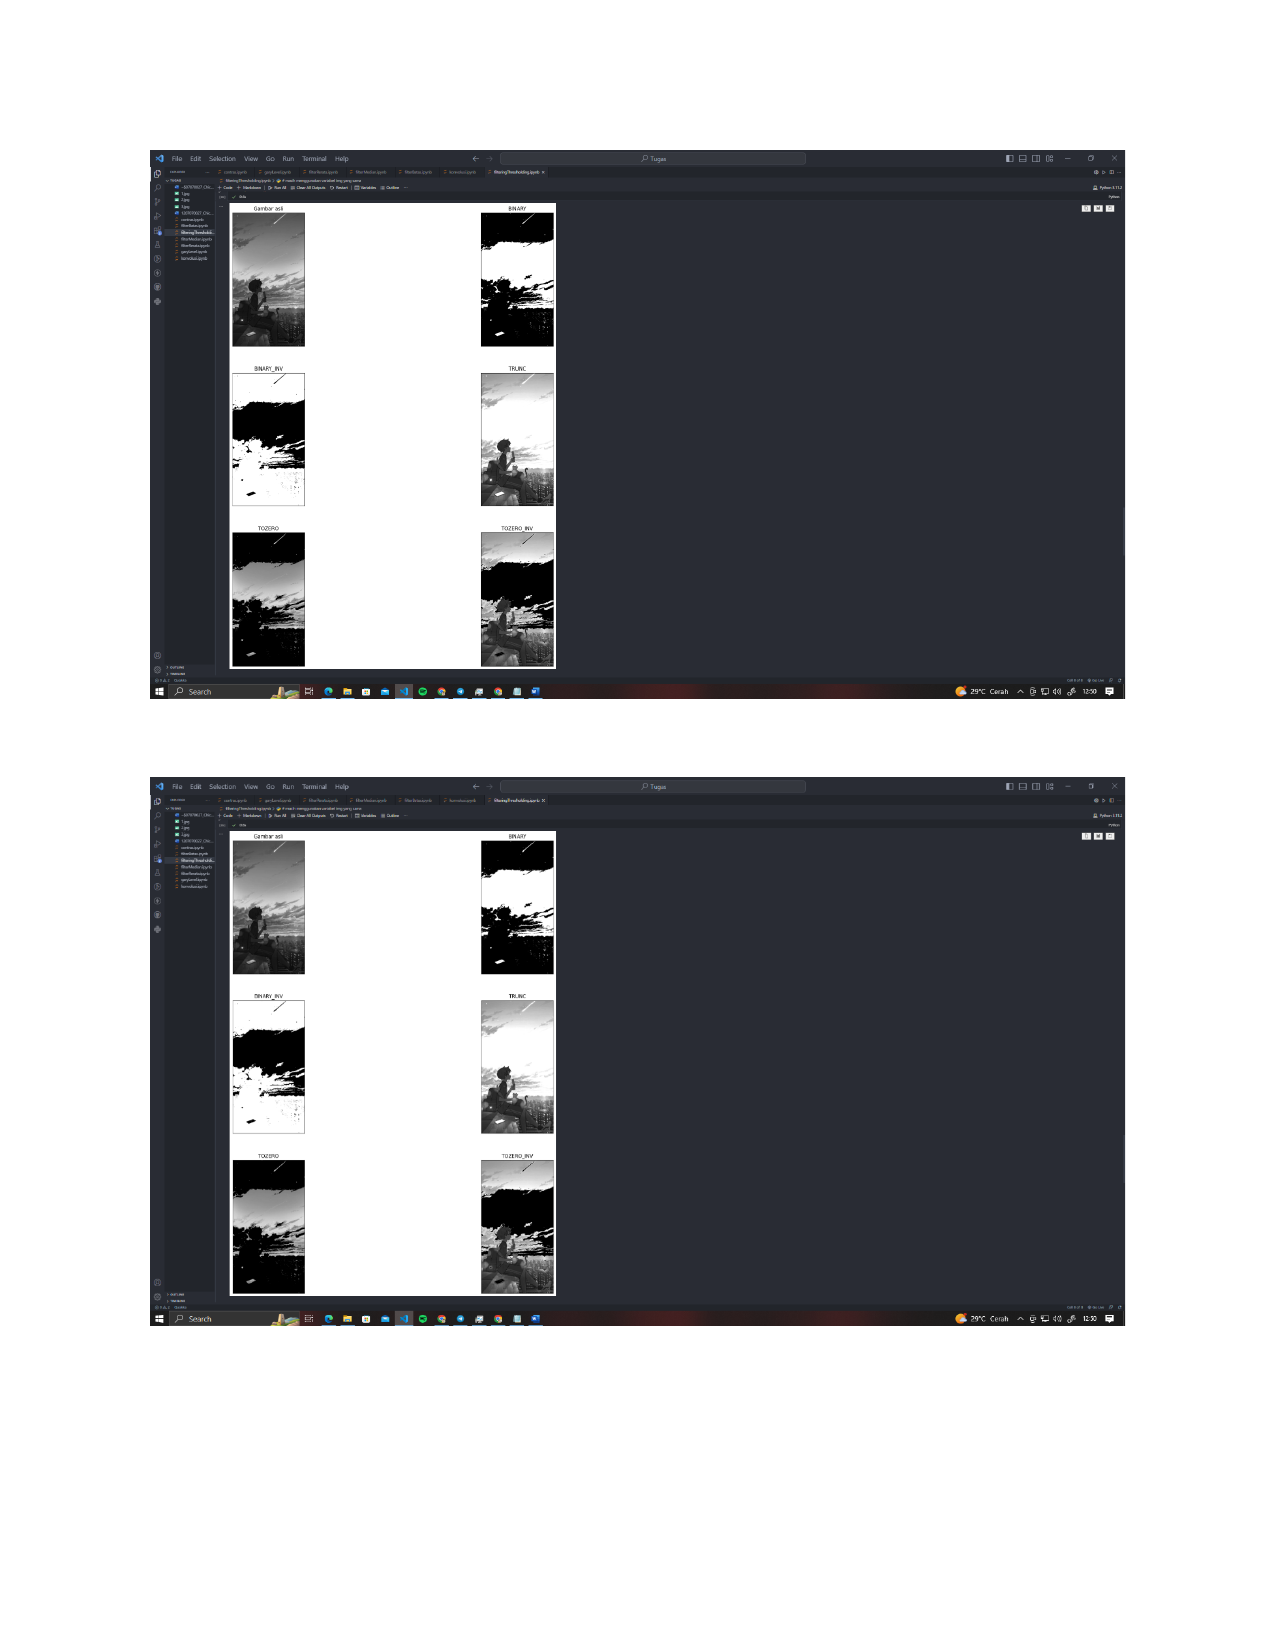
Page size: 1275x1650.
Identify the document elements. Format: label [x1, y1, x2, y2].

picture [150, 150, 1125, 699]
picture [150, 777, 1125, 1326]
